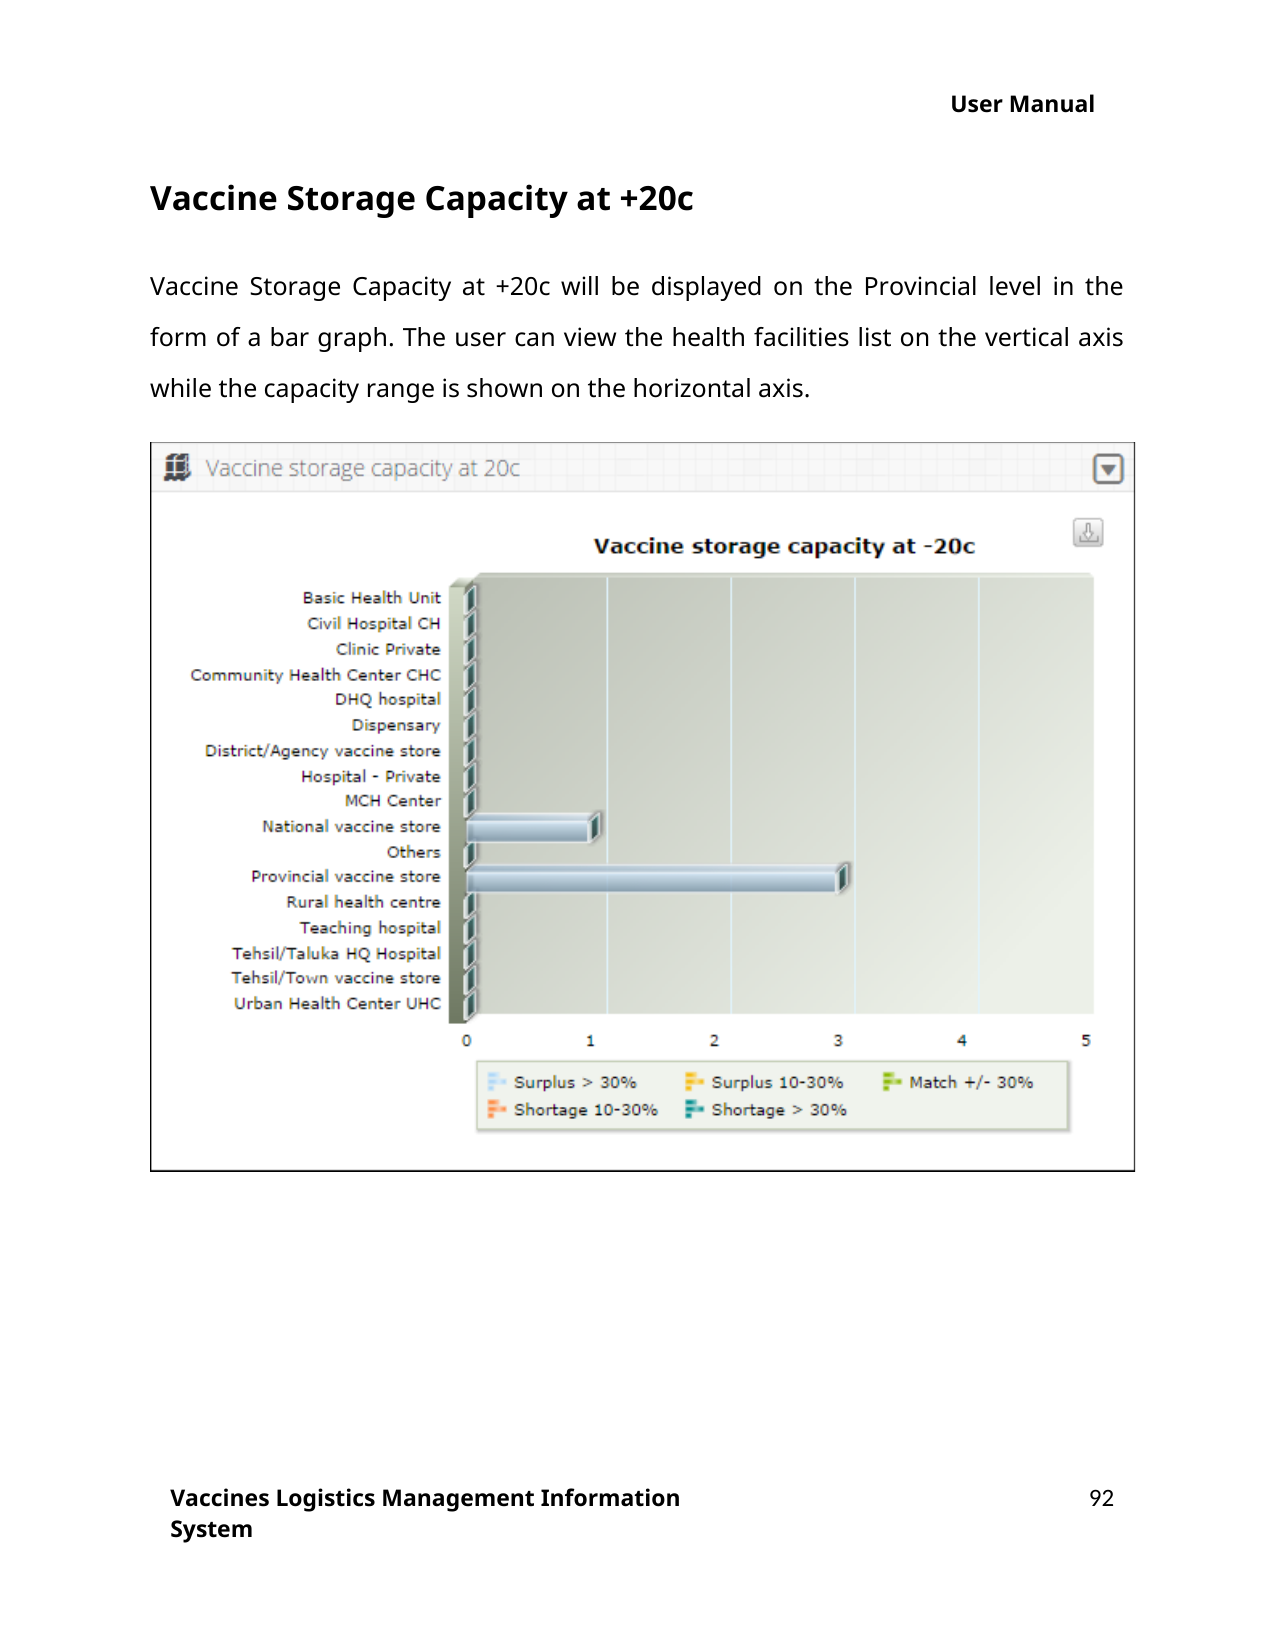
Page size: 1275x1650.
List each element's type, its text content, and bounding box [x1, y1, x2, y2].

text Vaccine Storage Capacity at +20c will be displayed on the Provincial level in the form of a bar graph. The user can view the health facilities list on the vertical axis while the capacity range is shown on the horizontal axis. [150, 268, 1125, 404]
text Vaccine Storage Capacity at +20c [150, 175, 1125, 220]
picture [150, 442, 1136, 1172]
